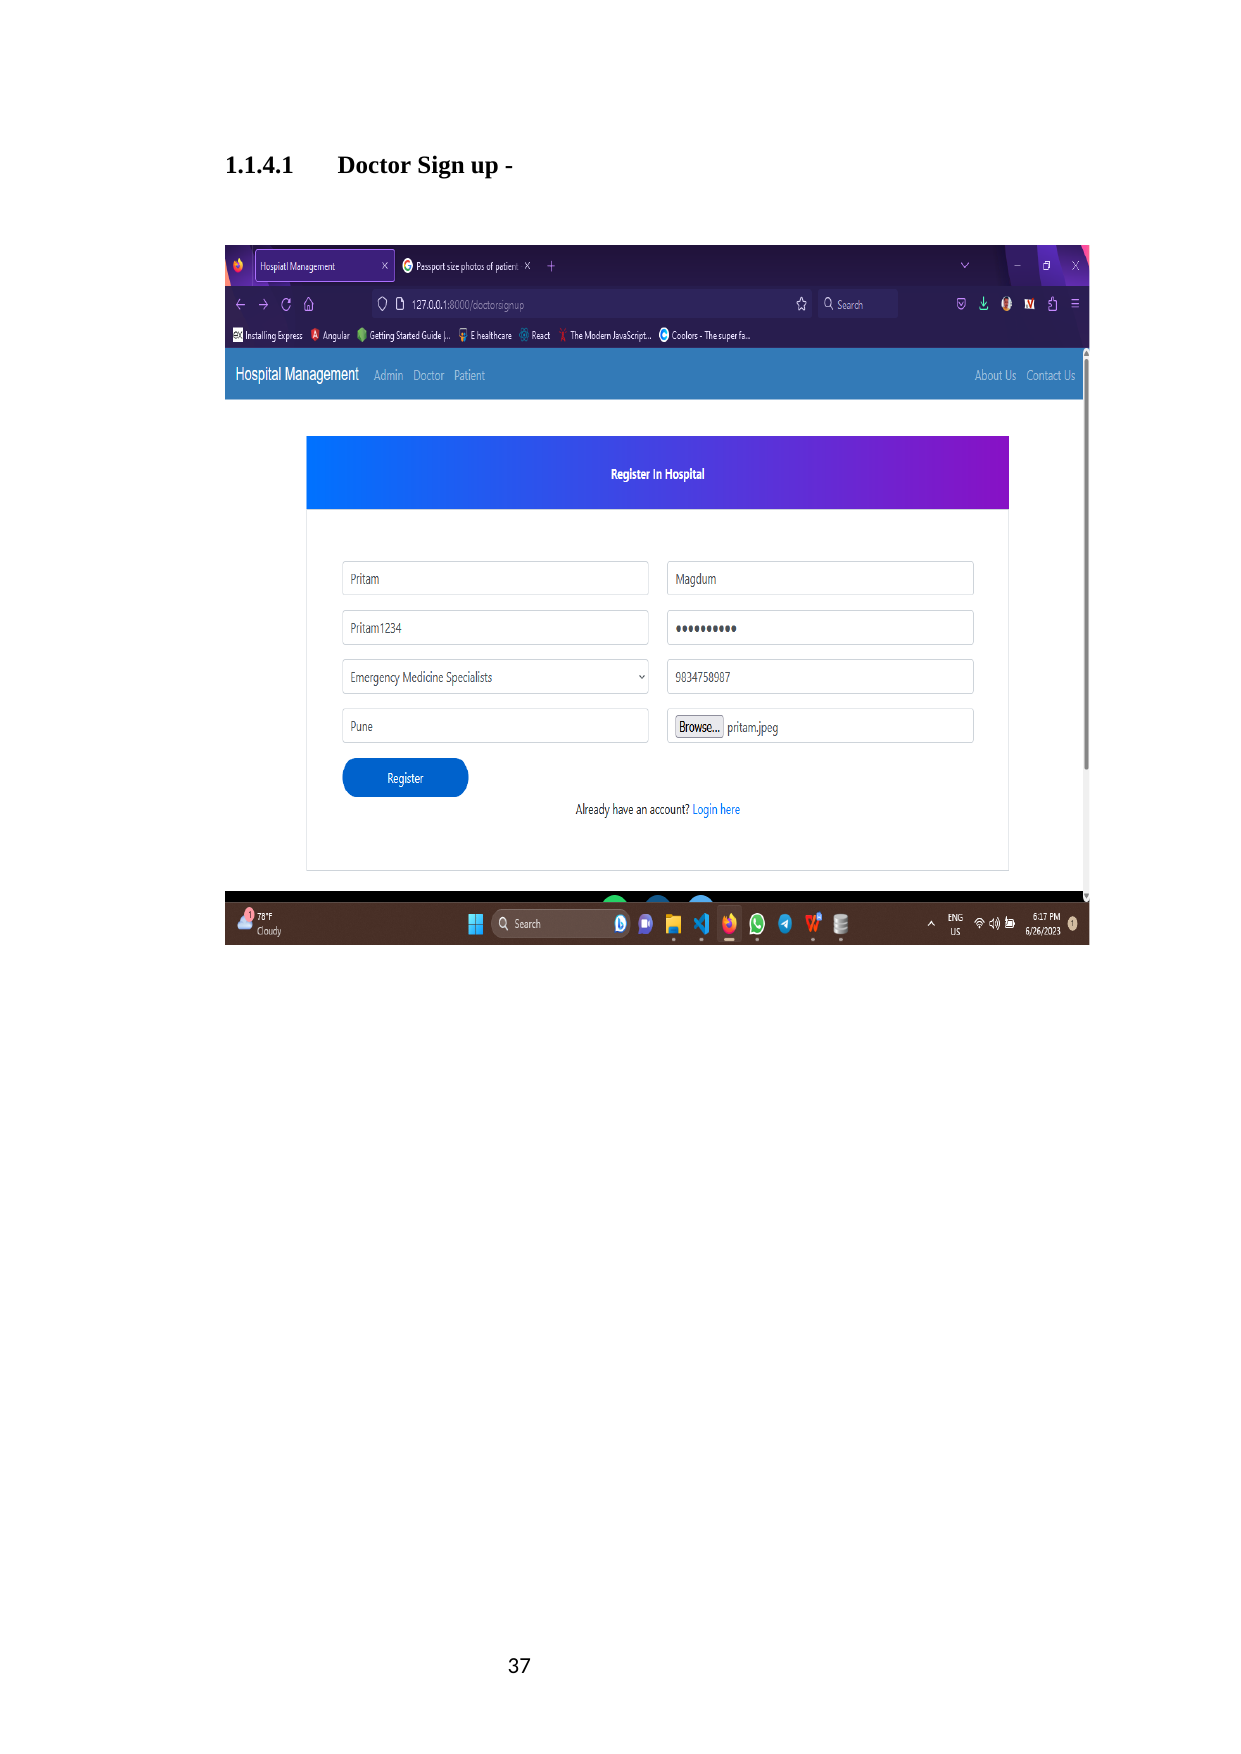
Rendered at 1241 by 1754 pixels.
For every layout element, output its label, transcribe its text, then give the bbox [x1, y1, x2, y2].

list Doctor Sign up - [225, 150, 1090, 179]
picture [225, 245, 1090, 945]
